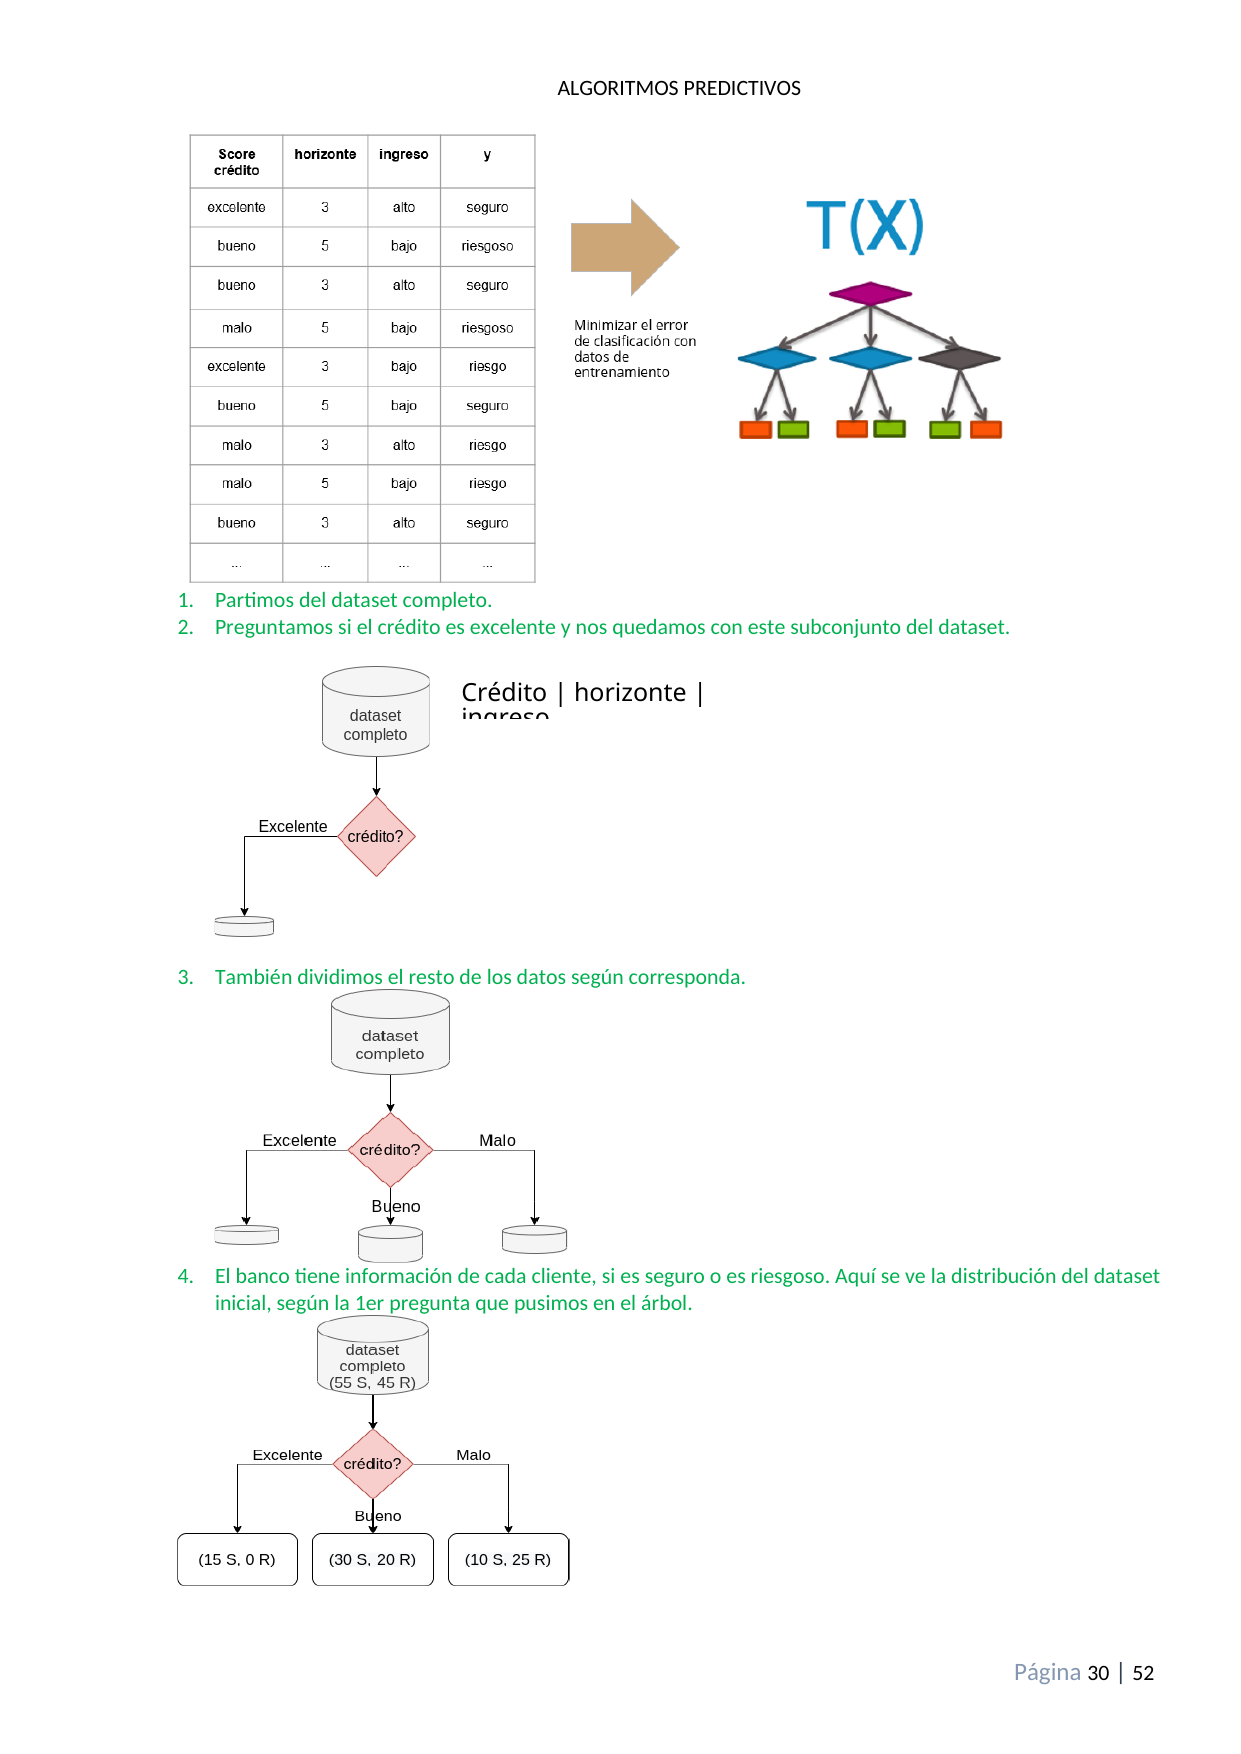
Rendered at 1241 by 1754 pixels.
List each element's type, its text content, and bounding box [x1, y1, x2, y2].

list También dividimos el resto de los datos según corresponda. [177, 963, 1181, 990]
list Preguntamos si el crédito es excelente y nos quedamos con este subconjunto del dataset. [177, 613, 1181, 640]
picture [214, 989, 568, 1263]
list Partimos del dataset completo. [177, 586, 1181, 613]
list El banco tiene información de cada cliente, si es seguro o es riesgoso. Aquí se ve la distribución del dataset inicial, según la 1er pregunta que pusimos en el árbol. [177, 1262, 1181, 1316]
picture [214, 666, 430, 937]
picture [177, 1315, 570, 1586]
picture [177, 127, 1017, 587]
